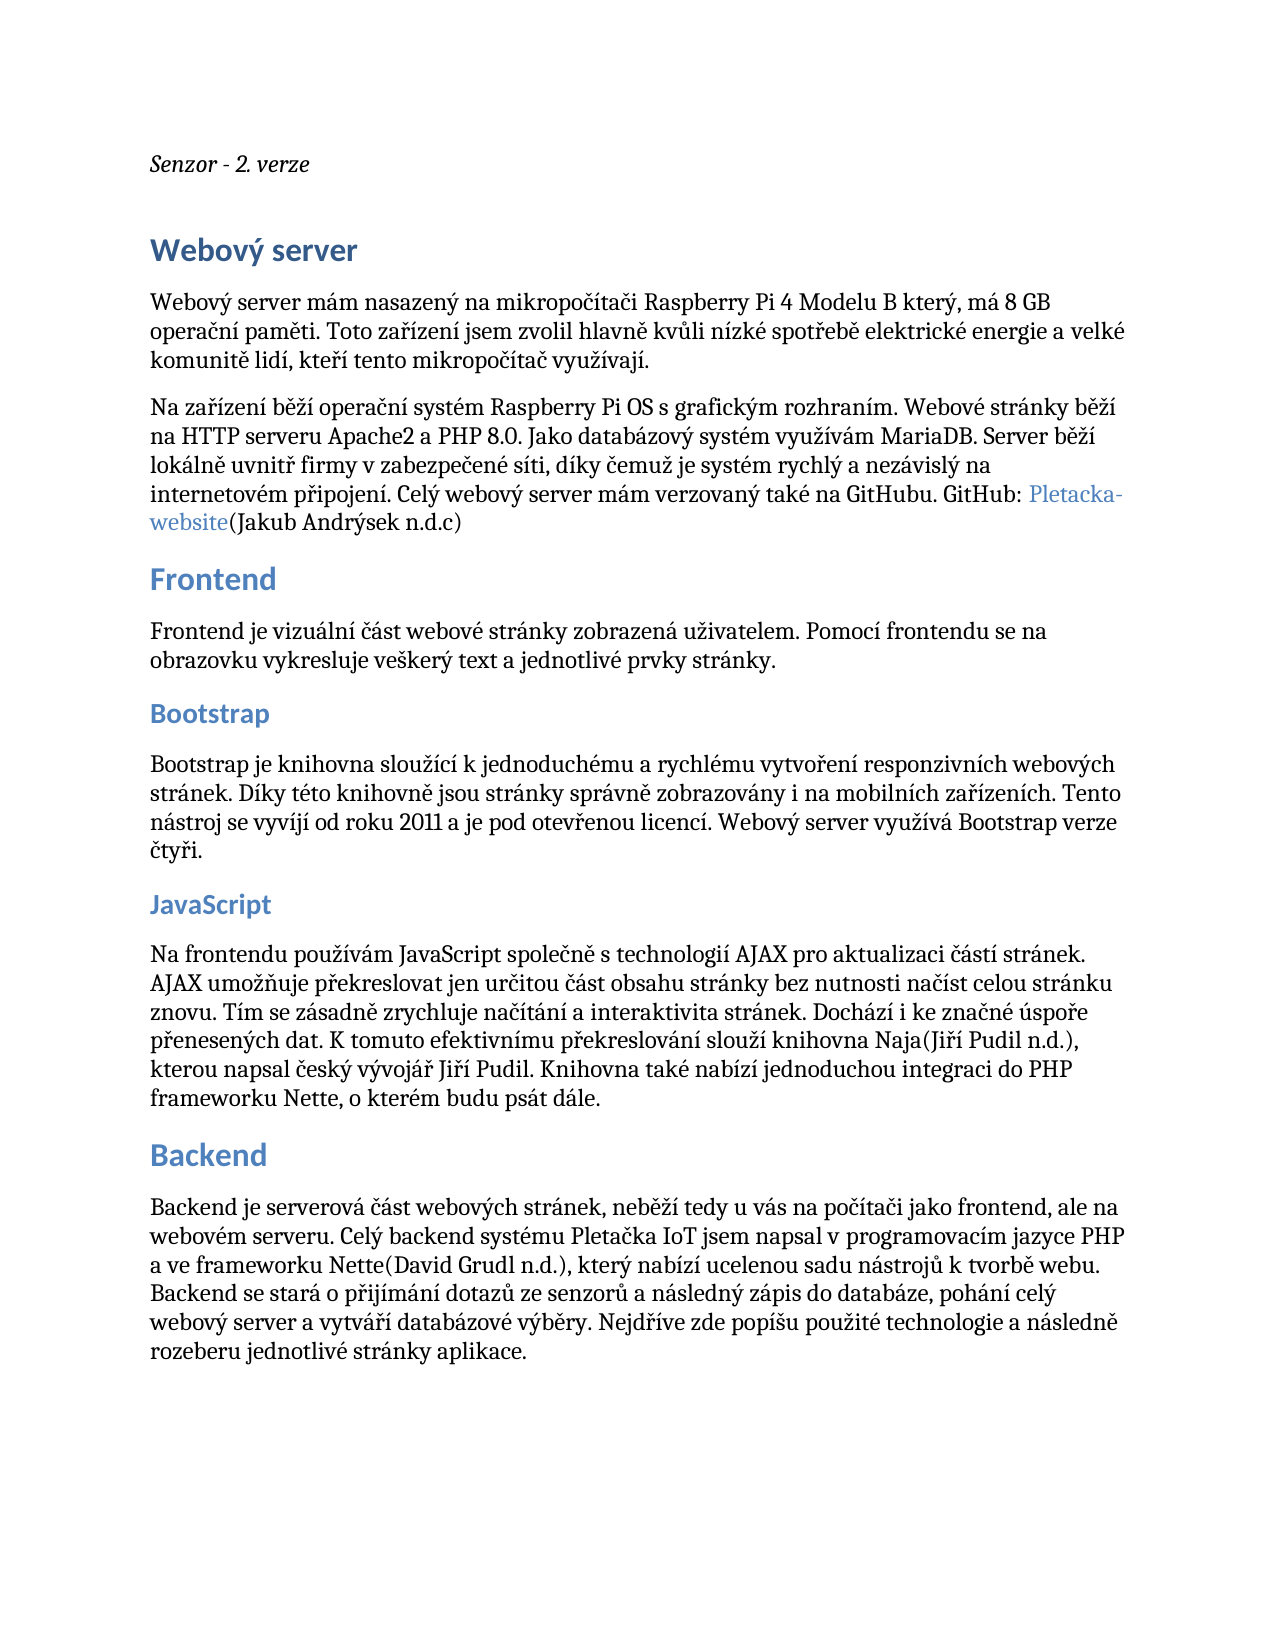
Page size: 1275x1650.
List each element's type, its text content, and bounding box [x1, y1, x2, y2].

text Bootstrap je knihovna sloužící k jednoduchému a rychlému vytvoření responzivních webových stránek. Díky této knihovně jsou stránky správně zobrazovány i na mobilních zařízeních. Tento nástroj se vyvíjí od roku 2011 a je pod otevřenou licencí. Webový server využívá Bootstrap verze čtyři. [150, 750, 1125, 865]
subtitle JavaScript [150, 886, 1125, 921]
text Na frontendu používám JavaScript společně s technologií AJAX pro aktualizaci částí stránek. AJAX umožňuje překreslovat jen určitou část obsahu stránky bez nutnosti načíst celou stránku znovu. Tím se zásadně zrychluje načítání a interaktivita stránek. Dochází i ke značné úspoře přenesených dat. K tomuto efektivnímu překreslování slouží knihovna Naja(Jiří Pudil n.d.), kterou napsal český vývojář Jiří Pudil. Knihovna také nabízí jednoduchou integraci do PHP frameworku Nette, o kterém budu psát dále. [150, 940, 1125, 1113]
text Senzor - 2. verze [150, 150, 1125, 179]
text Webový server mám nasazený na mikropočítači Raspberry Pi 4 Modelu B který, má 8 GB operační paměti. Toto zařízení jsem zvolil hlavně kvůli nízké spotřebě elektrické energie a velké komunitě lidí, kteří tento mikropočítač využívají. [150, 288, 1125, 374]
text Na zařízení běží operační systém Raspberry Pi OS s grafickým rozhraním. Webové stránky běží na HTTP serveru Apache2 a PHP 8.0. Jako databázový systém využívám MariaDB. Server běží lokálně uvnitř firmy v zabezpečené síti, díky čemuž je systém rychlý a nezávislý na internetovém připojení. Celý webový server mám verzovaný také na GitHubu. GitHub: Pletacka-website(Jakub Andrýsek n.d.c) [150, 393, 1125, 537]
text Backend je serverová část webových stránek, neběží tedy u vás na počítači jako frontend, ale na webovém serveru. Celý backend systému Pletačka IoT jsem napsal v programovacím jazyce PHP a ve frameworku Nette(David Grudl n.d.), který nabízí ucelenou sadu nástrojů k tvorbě webu. Backend se stará o přijímání dotazů ze senzorů a následný zápis do databáze, pohání celý webový server a vytváří databázové výběry. Nejdříve zde popíšu použité technologie a následně rozeberu jednotlivé stránky aplikace. [150, 1193, 1125, 1366]
subtitle Frontend [150, 558, 1125, 598]
subtitle Bootstrap [150, 696, 1125, 731]
text Frontend je vizuální část webové stránky zobrazená uživatelem. Pomocí frontendu se na obrazovku vykresluje veškerý text a jednotlivé prvky stránky. [150, 617, 1125, 675]
subtitle Backend [150, 1133, 1125, 1174]
subtitle Webový server [150, 229, 1125, 269]
